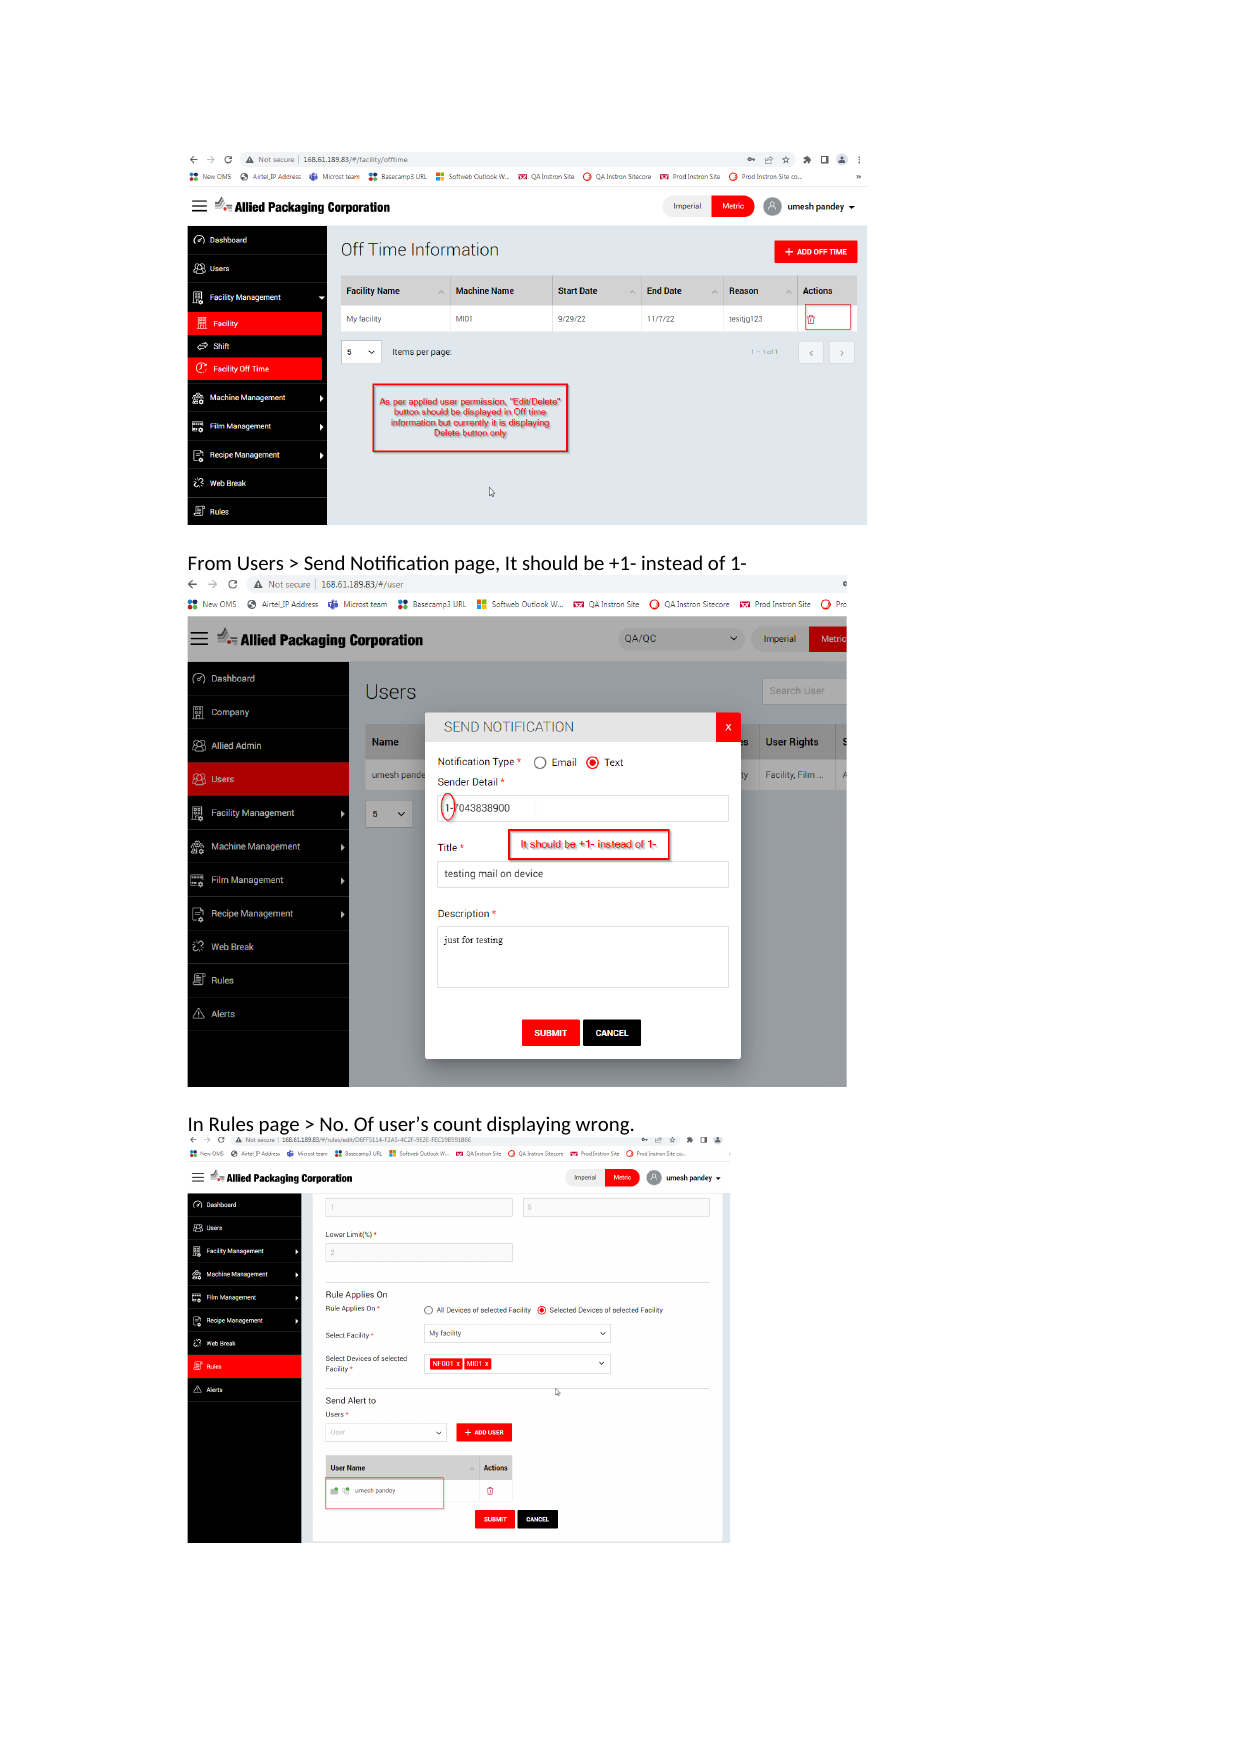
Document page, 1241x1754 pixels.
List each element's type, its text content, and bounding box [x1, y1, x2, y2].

picture [187, 150, 868, 525]
picture [187, 575, 847, 1087]
picture [187, 1137, 731, 1543]
text From Users > Send Notification page, It should be +1- instead of 1- [187, 550, 1053, 575]
text In Rules page > No. Of user’s count displaying wrong. [187, 1112, 1053, 1137]
